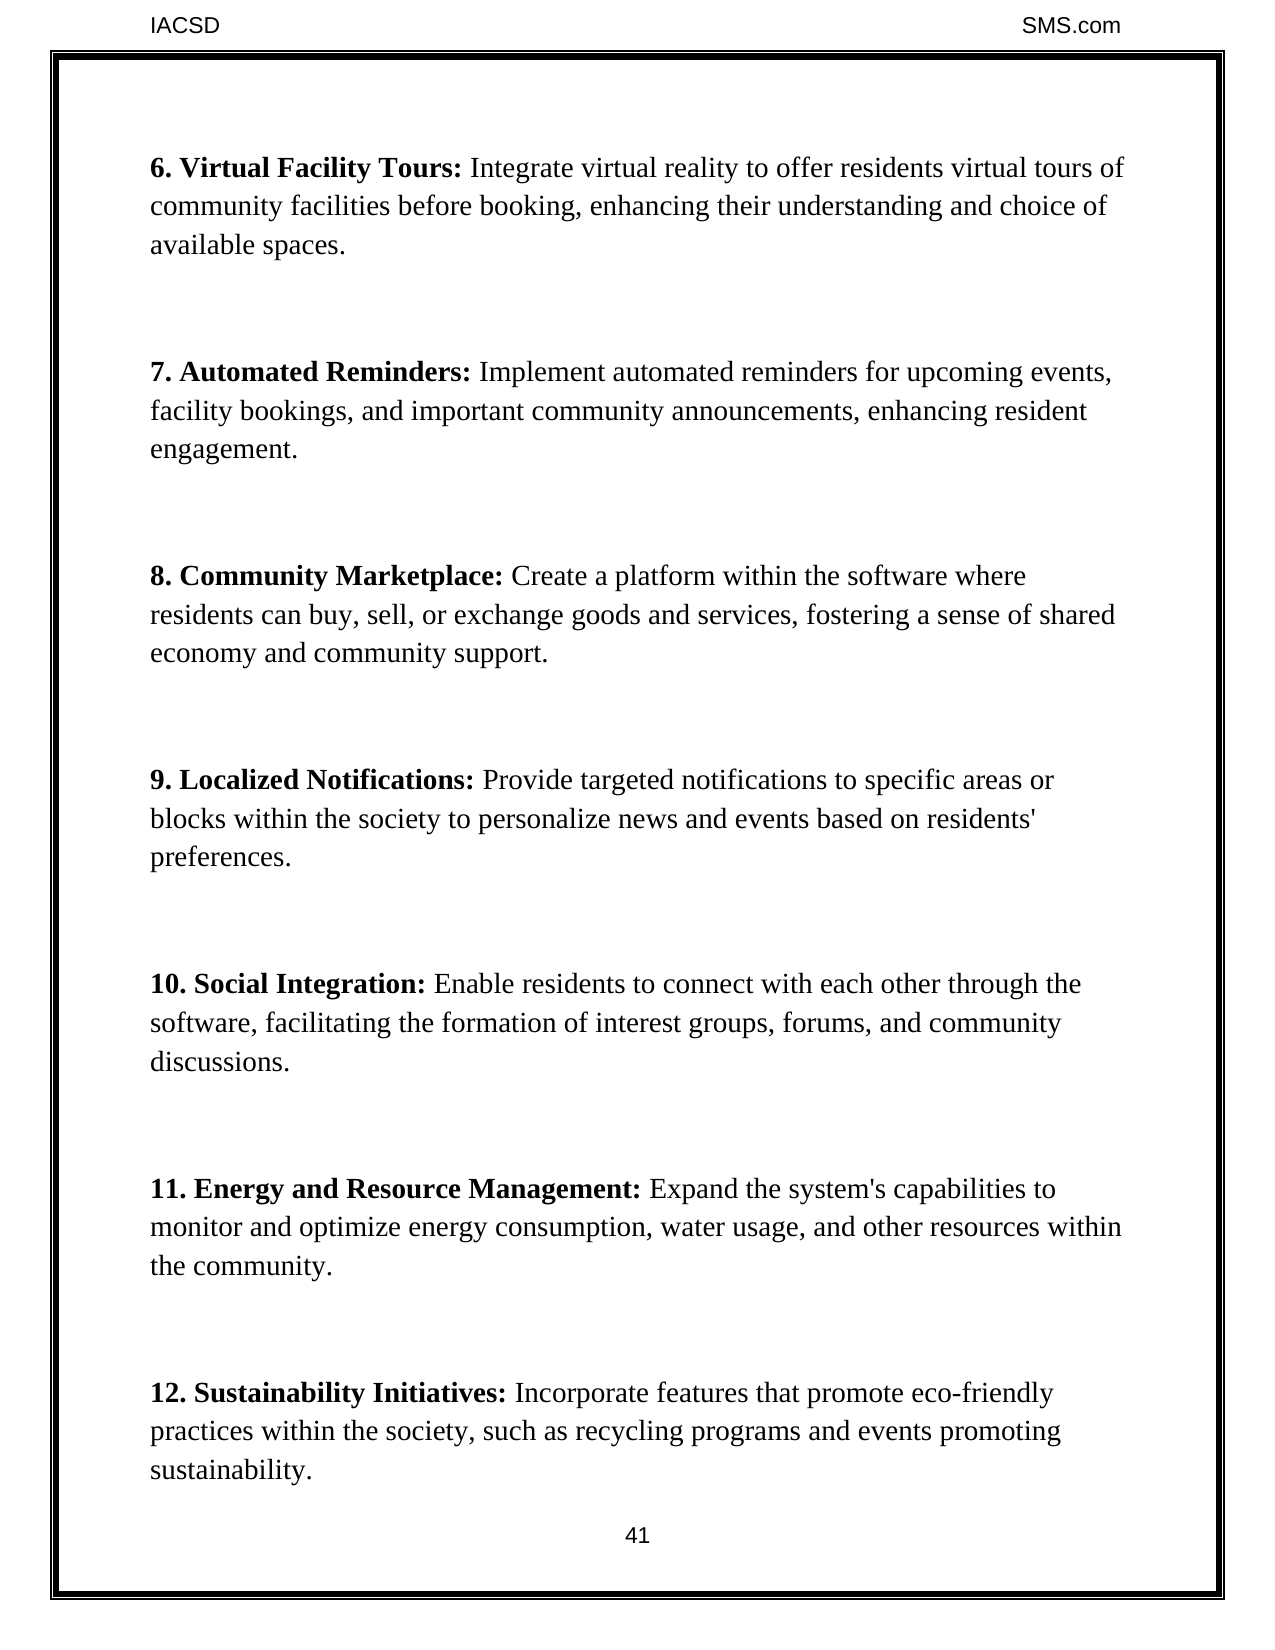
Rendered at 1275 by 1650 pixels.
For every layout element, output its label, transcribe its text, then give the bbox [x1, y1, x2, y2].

text 11. Energy and Resource Management: Expand the system's capabilities to monitor and optimize energy consumption, water usage, and other resources within the community. [150, 1171, 1125, 1281]
text 9. Localized Notifications: Provide targeted notifications to specific areas or blocks within the society to personalize news and events based on residents' preferences. [150, 762, 1125, 873]
text 12. Sustainability Initiatives: Incorporate features that promote eco-friendly practices within the society, such as recycling programs and events promoting sustainability. [150, 1375, 1125, 1486]
text 10. Social Integration: Enable residents to connect with each other through the software, facilitating the formation of interest groups, forums, and community discussions. [150, 967, 1125, 1077]
text 6. Virtual Facility Tours: Integrate virtual reality to offer residents virtual tours of community facilities before booking, enhancing their understanding and choice of available spaces. [150, 150, 1125, 261]
text 8. Community Marketplace: Create a platform within the software where residents can buy, sell, or exchange goods and services, fostering a sense of shared economy and community support. [150, 558, 1125, 669]
text 7. Automated Reminders: Implement automated reminders for upcoming events, facility bookings, and important community announcements, enhancing resident engagement. [150, 354, 1125, 465]
